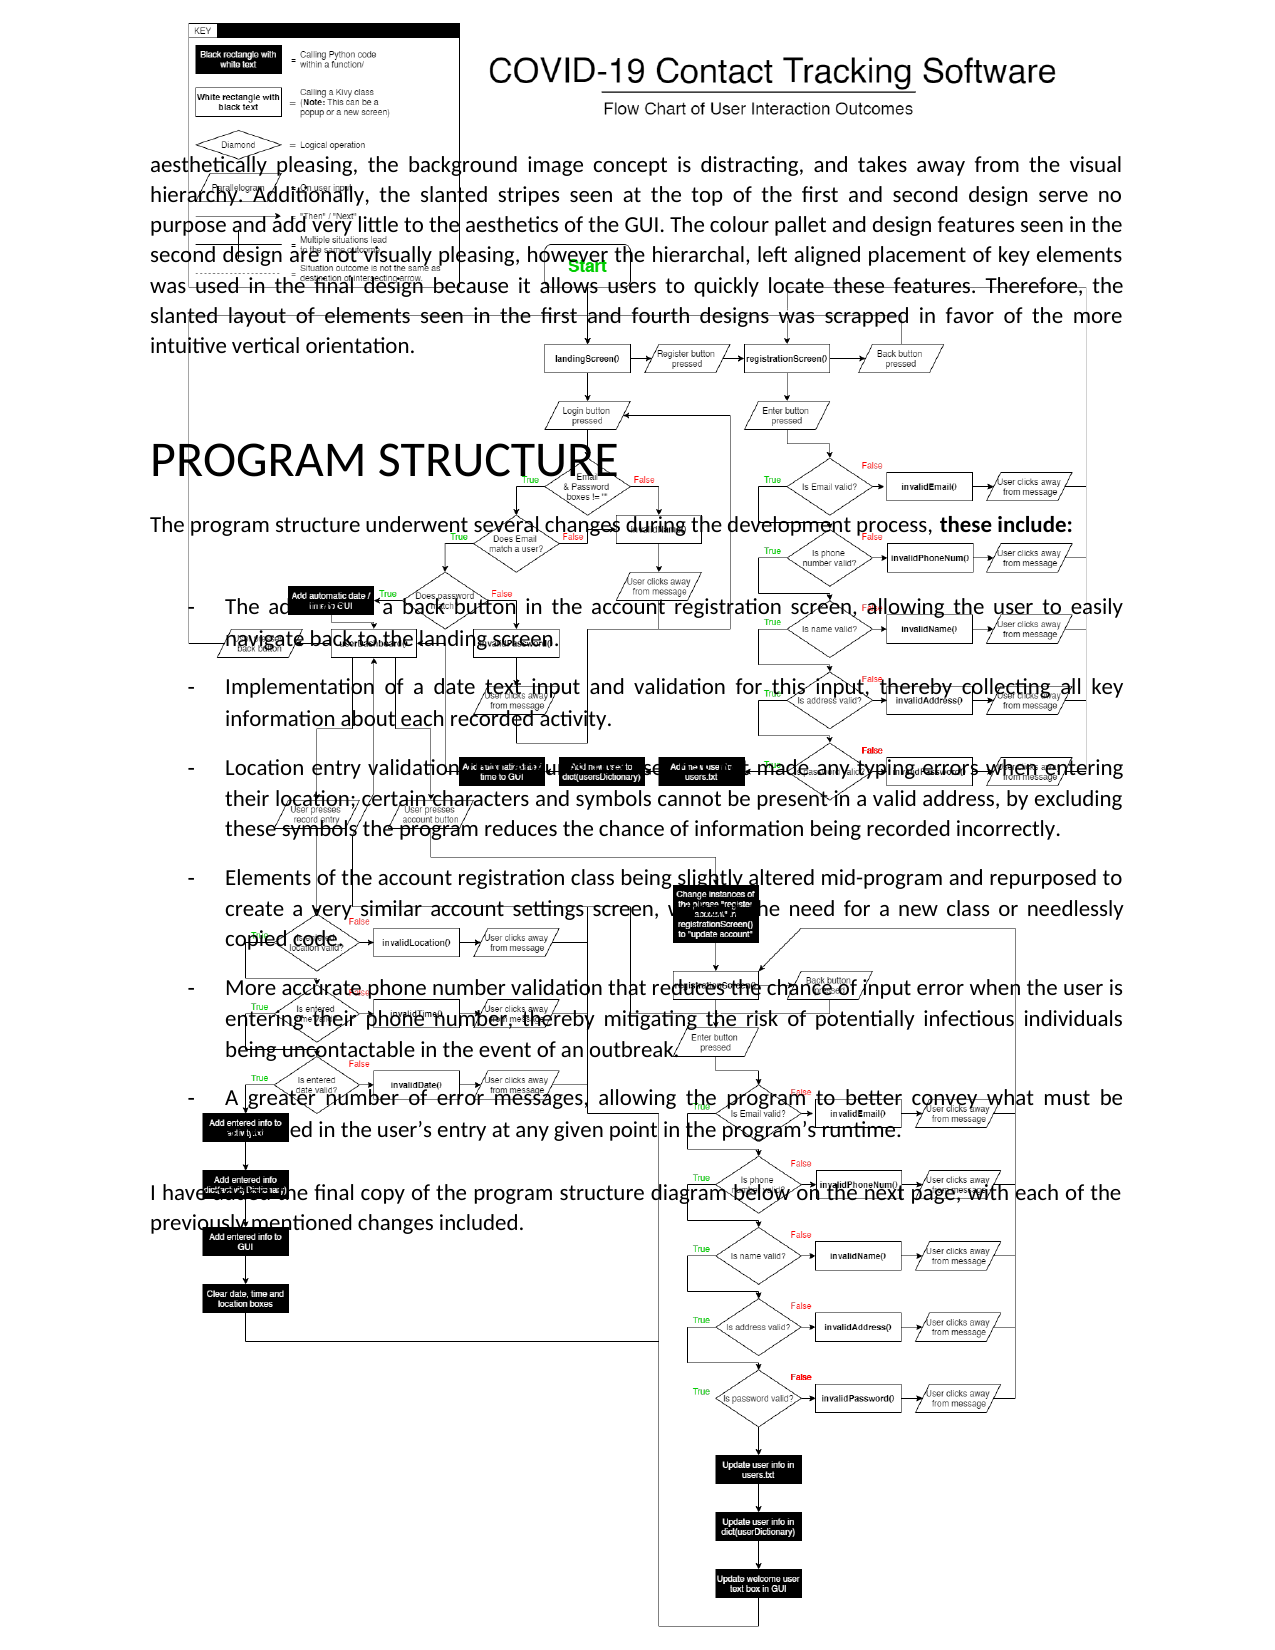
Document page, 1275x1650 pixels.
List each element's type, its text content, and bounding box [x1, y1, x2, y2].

picture [188, 23, 1087, 150]
picture [188, 1236, 1087, 1627]
text The program structure underwent several changes during the development process, these include: [150, 510, 1125, 538]
list Elements of the account registration class being slightly altered mid-program and repurposed to create a very similar account settings screen, without the need for a new class or needlessly copied code. [187, 861, 1125, 952]
list A greater number of error messages, allowing the program to better convey what must be amended in the user’s entry at any given point in the program’s runtime. [187, 1081, 1125, 1143]
list Location entry validation that ensures the user has not made any typing errors when entering their location; certain characters and symbols cannot be present in a valid address, by excluding these symbols the program reduces the chance of information being recorded incorrectly. [187, 750, 1125, 842]
picture [188, 952, 1087, 971]
list The addition of a back button in the account registration screen, allowing the user to easily navigate back to the landing screen. [187, 590, 1125, 652]
text PROGRAM STRUCTURE [150, 428, 1125, 489]
picture [188, 489, 1087, 510]
list More accurate phone number validation that reduces the chance of input error when the user is entering their phone number, thereby mitigating the risk of potentially infectious individuals being uncontactable in the event of an outbreak. [187, 971, 1125, 1063]
list Implementation of a date text input and validation for this input, thereby collecting all key information about each recorded activity. [187, 670, 1125, 732]
picture [188, 538, 1087, 590]
picture [188, 1143, 1087, 1178]
picture [188, 652, 1087, 670]
picture [188, 359, 1087, 428]
picture [188, 842, 1087, 861]
text I have added the final copy of the program structure diagram below on the next page, with each of the previously mentioned changes included. [150, 1178, 1125, 1236]
picture [188, 1063, 1087, 1081]
picture [188, 732, 1087, 750]
